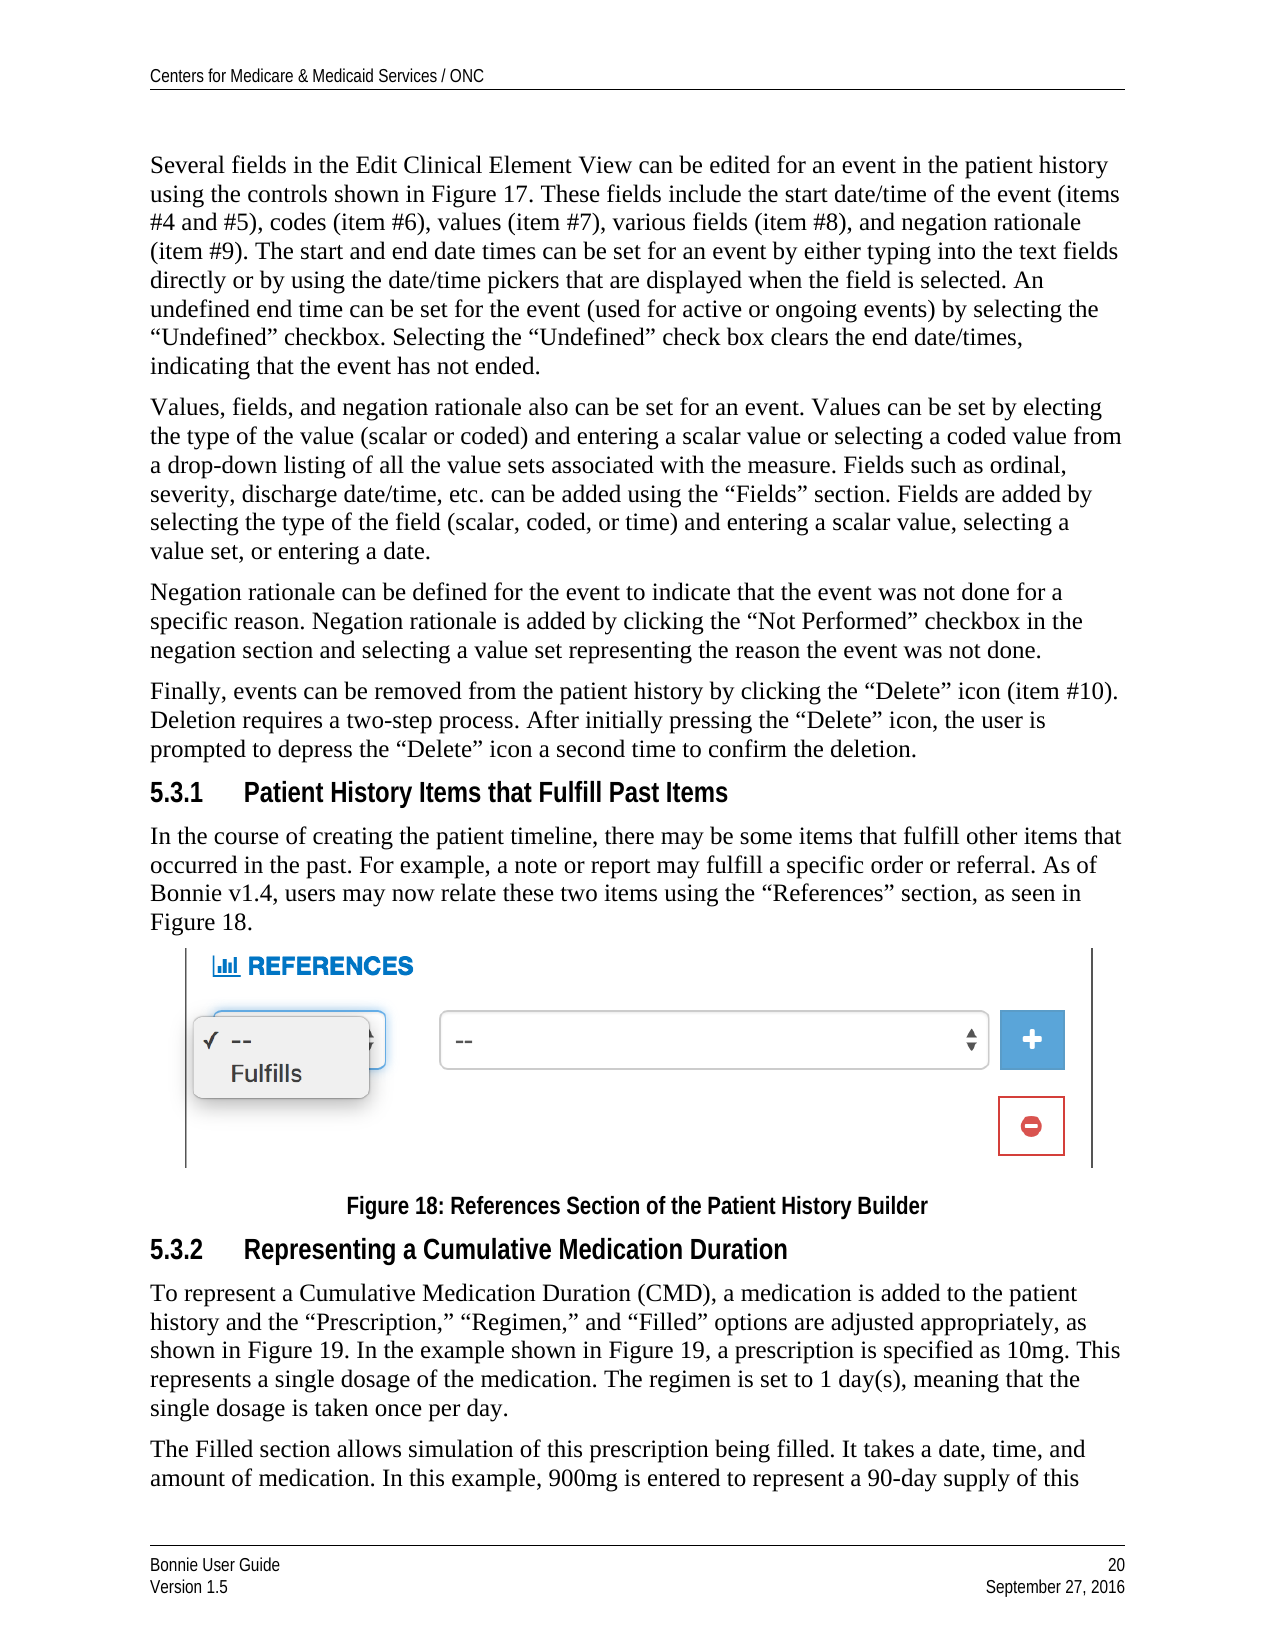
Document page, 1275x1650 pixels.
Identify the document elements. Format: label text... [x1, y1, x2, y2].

subtitle Representing a Cumulative Medication Duration [150, 1232, 1125, 1266]
subtitle Patient History Items that Fulfill Past Items [150, 775, 1125, 808]
text Several fields in the Edit Clinical Element View can be edited for an event in the patient history using the controls shown in Figure 17. These fields include the start date/time of the event (items #4 and #5), codes (item #6), values (item #7), various fields (item #8), and negation rationale (item #9). The start and end date times can be set for an event by either typing into the text fields directly or by using the date/time pickers that are displayed when the field is selected. An undefined end time can be set for the event (used for active or ongoing events) by selecting the “Undefined” checkbox. Selecting the “Undefined” check box clears the end date/times, indicating that the event has not ended. [150, 150, 1125, 380]
picture [165, 948, 1110, 1168]
text To represent a Cumulative Medication Duration (CMD), a medication is added to the patient history and the “Prescription,” “Regimen,” and “Filled” options are adjusted appropriately, as shown in Figure 19. In the example shown in Figure 19, a prescription is specified as 10mg. This represents a single dosage of the medication. The regimen is set to 1 day(s), meaning that the single dosage is taken once per day. [150, 1278, 1125, 1422]
text In the course of creating the patient timeline, there may be some items that fulfill other items that occurred in the past. For example, a note or report may fulfill a specific order or referral. As of Bonnie v1.4, users may now relate these two items using the “References” section, as seen in Figure 18. [150, 821, 1125, 936]
text Values, fields, and negation rationale also can be set for an event. Values can be set by electing the type of the value (scalar or coded) and entering a scalar value or selecting a coded value from a drop-down listing of all the value sets associated with the measure. Fields such as ordinal, severity, discharge date/time, etc. can be added using the “Fields” section. Fields are added by selecting the type of the field (scalar, coded, or time) and entering a scalar value, selecting a value set, or entering a date. [150, 392, 1125, 565]
text Figure 18: References Section of the Patient History Builder [150, 1191, 1125, 1219]
text Negation rationale can be defined for the event to indicate that the event was not done for a specific reason. Negation rationale is added by clicking the “Not Performed” checkbox in the negation section and selecting a value set representing the reason the event was not done. [150, 577, 1125, 664]
text Finally, events can be removed from the patient history by clicking the “Delete” icon (item #10). Deletion requires a two-step process. After initially pressing the “Delete” icon, the user is prompted to depress the “Delete” icon a second time to confirm the deletion. [150, 676, 1125, 762]
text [150, 1434, 1125, 1492]
